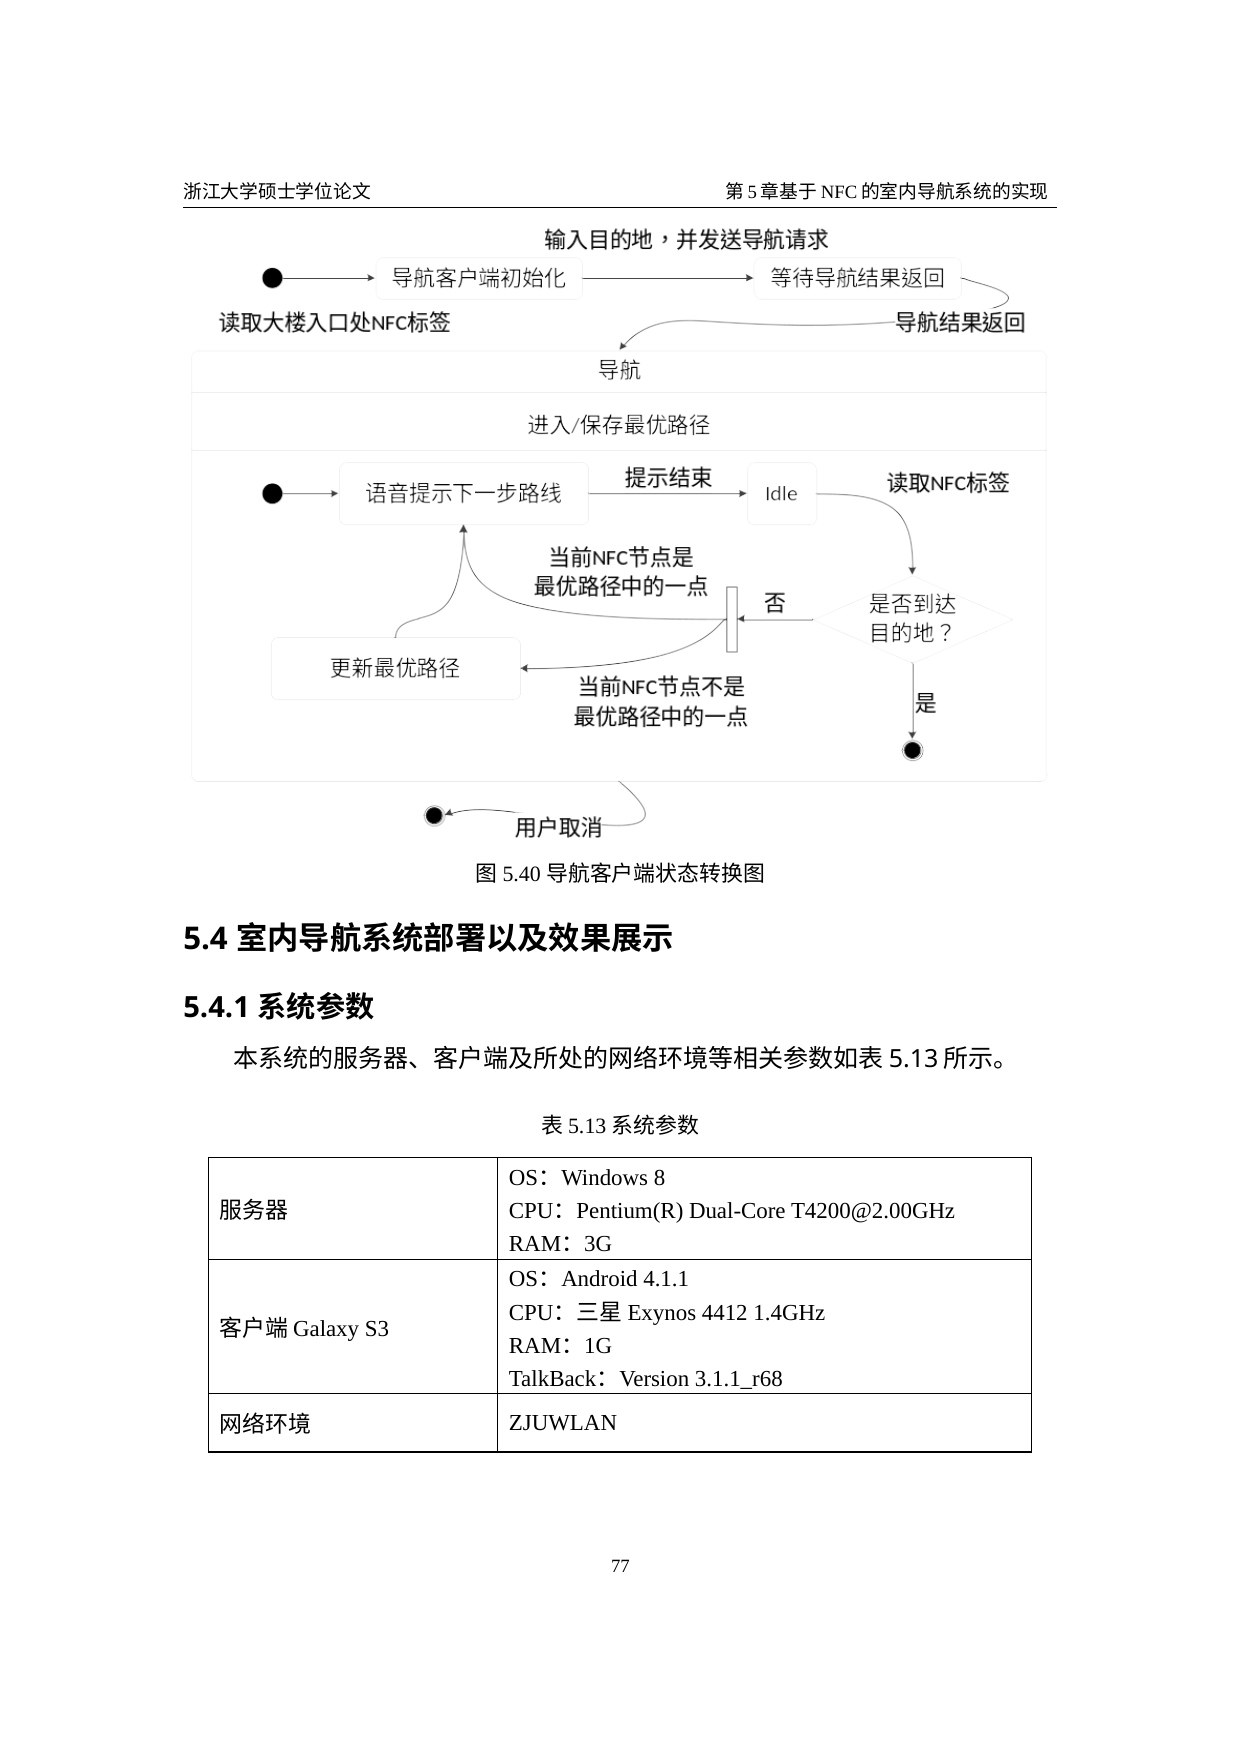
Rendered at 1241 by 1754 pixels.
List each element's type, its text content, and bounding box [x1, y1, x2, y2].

subtitle 室内导航系统部署以及效果展示 [183, 913, 1057, 958]
table_header 服务器 [209, 1158, 497, 1259]
table_cell ZJUWLAN [498, 1394, 1031, 1451]
table_cell 网络环境 [209, 1394, 497, 1451]
table_cell OS：Android 4.1.1 CPU：三星 Exynos 4412 1.4GHz RAM：1G TalkBack：Version 3.1.1_r68 [498, 1260, 1031, 1393]
table_cell 客户端Galaxy S3 [209, 1260, 497, 1393]
table_header OS：Windows 8 CPU：Pentium(R) Dual-Core T4200@2.00GHz RAM：3G [498, 1158, 1031, 1259]
subtitle 系统参数 [183, 983, 1057, 1026]
